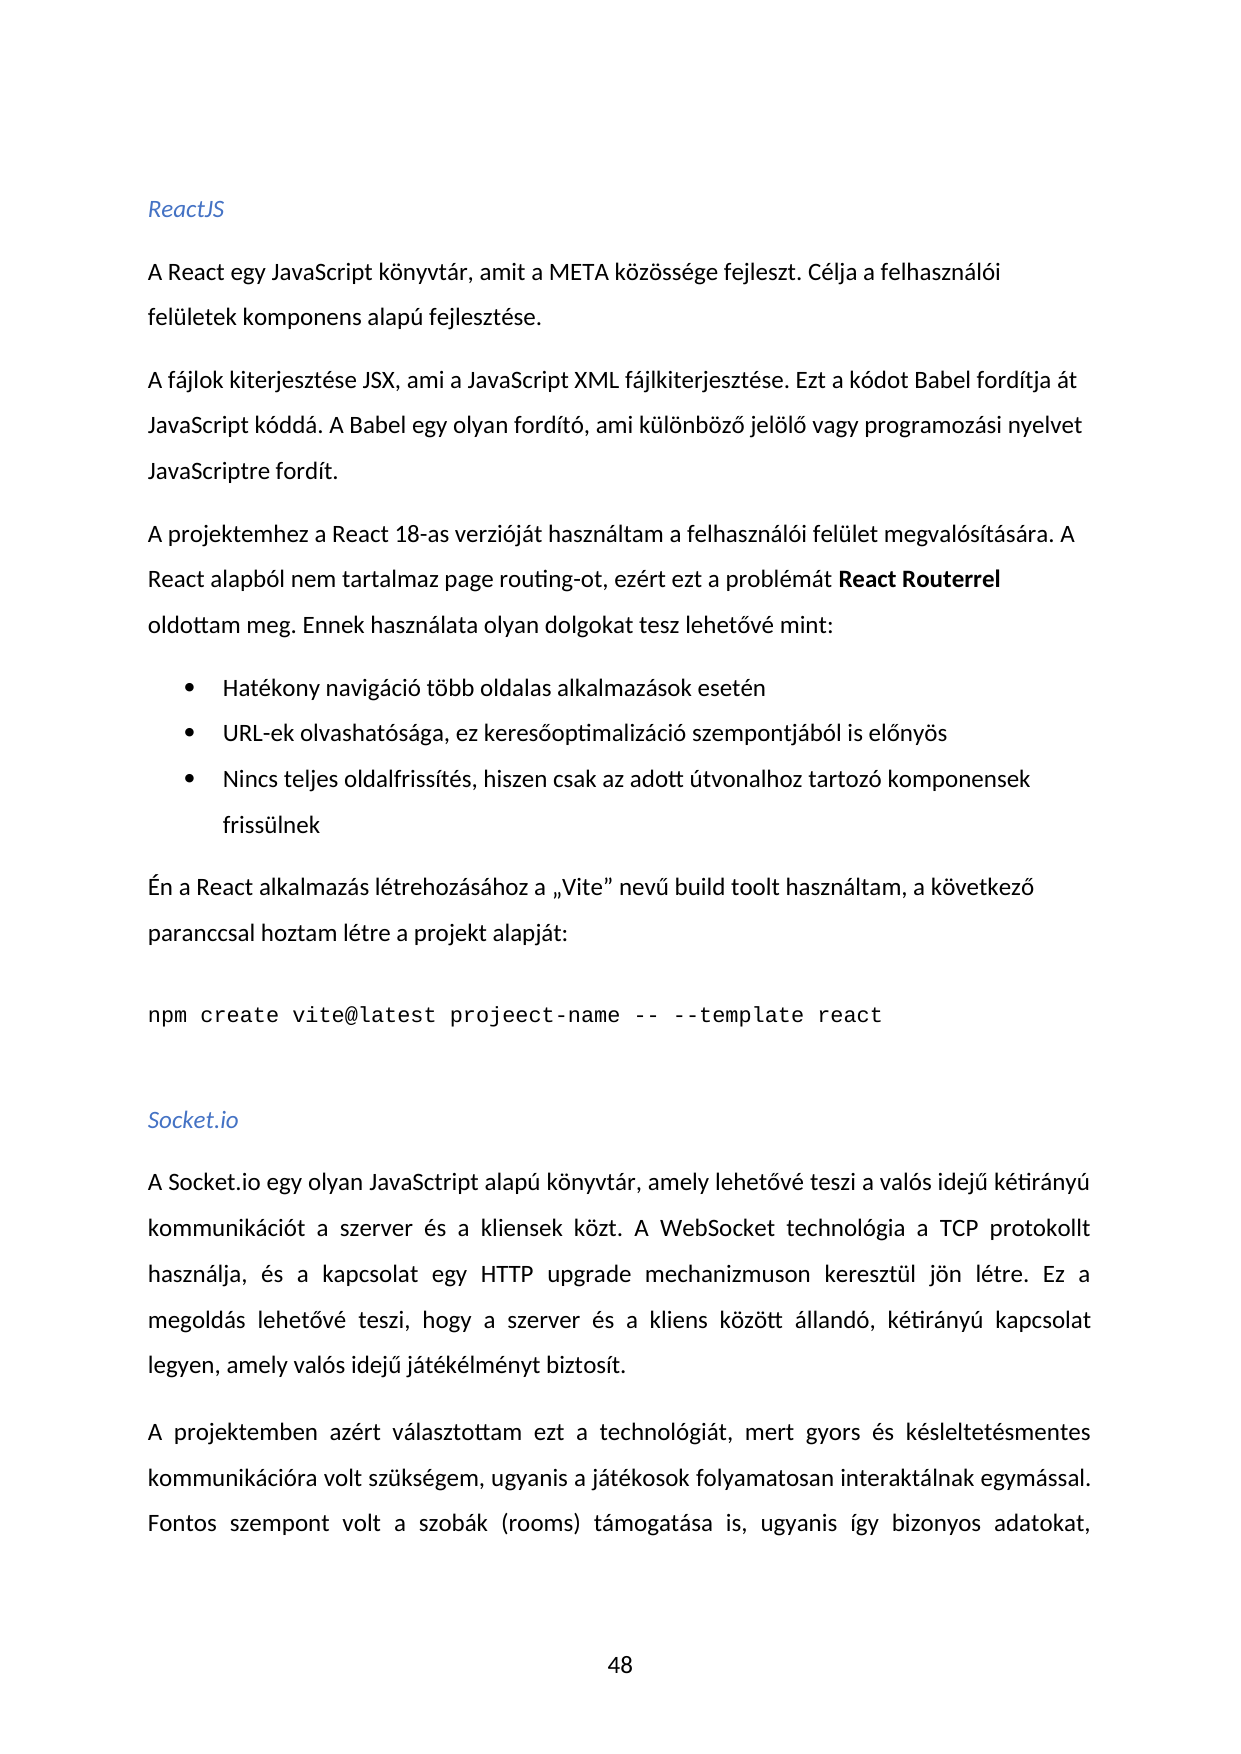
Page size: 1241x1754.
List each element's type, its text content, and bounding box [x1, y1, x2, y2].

text A React egy JavaScript könyvtár, amit a META közössége fejleszt. Célja a felhasználói felületek komponens alapú fejlesztése. [148, 256, 1092, 332]
text A Socket.io egy olyan JavaSctript alapú könyvtár, amely lehetővé teszi a valós idejű kétirányú kommunikációt a szerver és a kliensek közt. A WebSocket technológia a TCP protokollt használja, és a kapcsolat egy HTTP upgrade mechanizmuson keresztül jön létre. Ez a megoldás lehetővé teszi, hogy a szerver és a kliens között állandó, kétirányú kapcsolat legyen, amely valós idejű játékélményt biztosít. [148, 1167, 1092, 1380]
text ReactJS [148, 193, 1092, 224]
text A projektemhez a React 18-as verzióját használtam a felhasználói felület megvalósítására. A React alapból nem tartalmaz page routing-ot, ezért ezt a problémát React Routerrel oldottam meg. Ennek használata olyan dolgokat tesz lehetővé mint: [148, 518, 1092, 640]
list Hatékony navigáció több oldalas alkalmazások esetén [185, 672, 1092, 702]
text Én a React alkalmazás létrehozásához a „Vite” nevű build toolt használtam, a következő paranccsal hoztam létre a projekt alapját: npm create vite@latest projeect-name -- --template react [148, 871, 1092, 1029]
text A fájlok kiterjesztése JSX, ami a JavaScript XML fájlkiterjesztése. Ezt a kódot Babel fordítja át JavaScript kóddá. A Babel egy olyan fordító, ami különböző jelölő vagy programozási nyelvet JavaScriptre fordít. [148, 364, 1092, 486]
text Socket.io [148, 1104, 1092, 1135]
list URL-ek olvashatósága, ez keresőoptimalizáció szempontjából is előnyös [185, 717, 1092, 748]
list Nincs teljes oldalfrissítés, hiszen csak az adott útvonalhoz tartozó komponensek frissülnek [185, 763, 1092, 839]
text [148, 1416, 1092, 1538]
